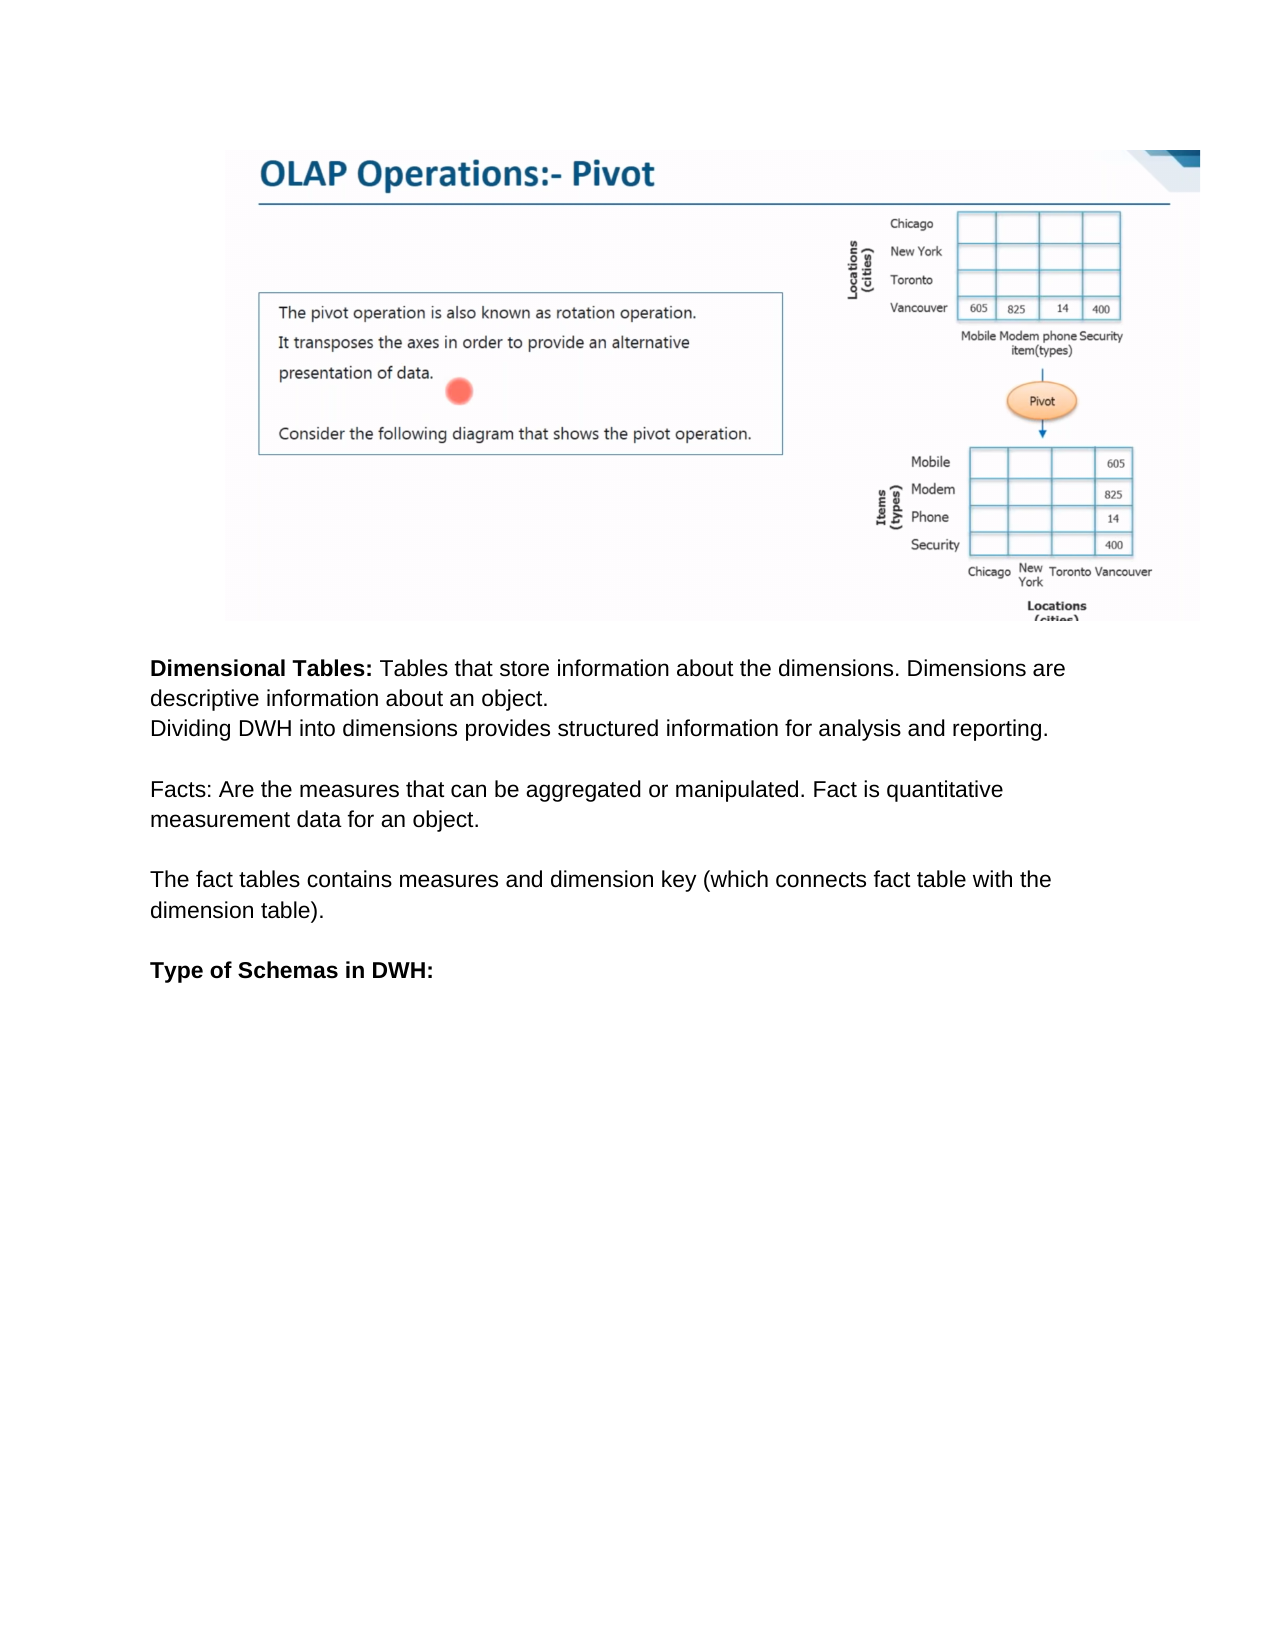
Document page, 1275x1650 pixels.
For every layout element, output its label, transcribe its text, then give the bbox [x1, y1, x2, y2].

text Dimensional Tables: Tables that store information about the dimensions. Dimensions are descriptive information about an object. [150, 655, 1125, 711]
text Facts: Are the measures that can be aggregated or manipulated. Fact is quantitative measurement data for an object. [150, 776, 1125, 832]
text Type of Schemas in DWH: [150, 957, 1125, 983]
text The fact tables contains measures and dimension key (which connects fact table with the dimension table). [150, 866, 1125, 923]
picture [225, 150, 1200, 621]
text Dividing DWH into dimensions provides structured information for analysis and reporting. [150, 715, 1125, 742]
